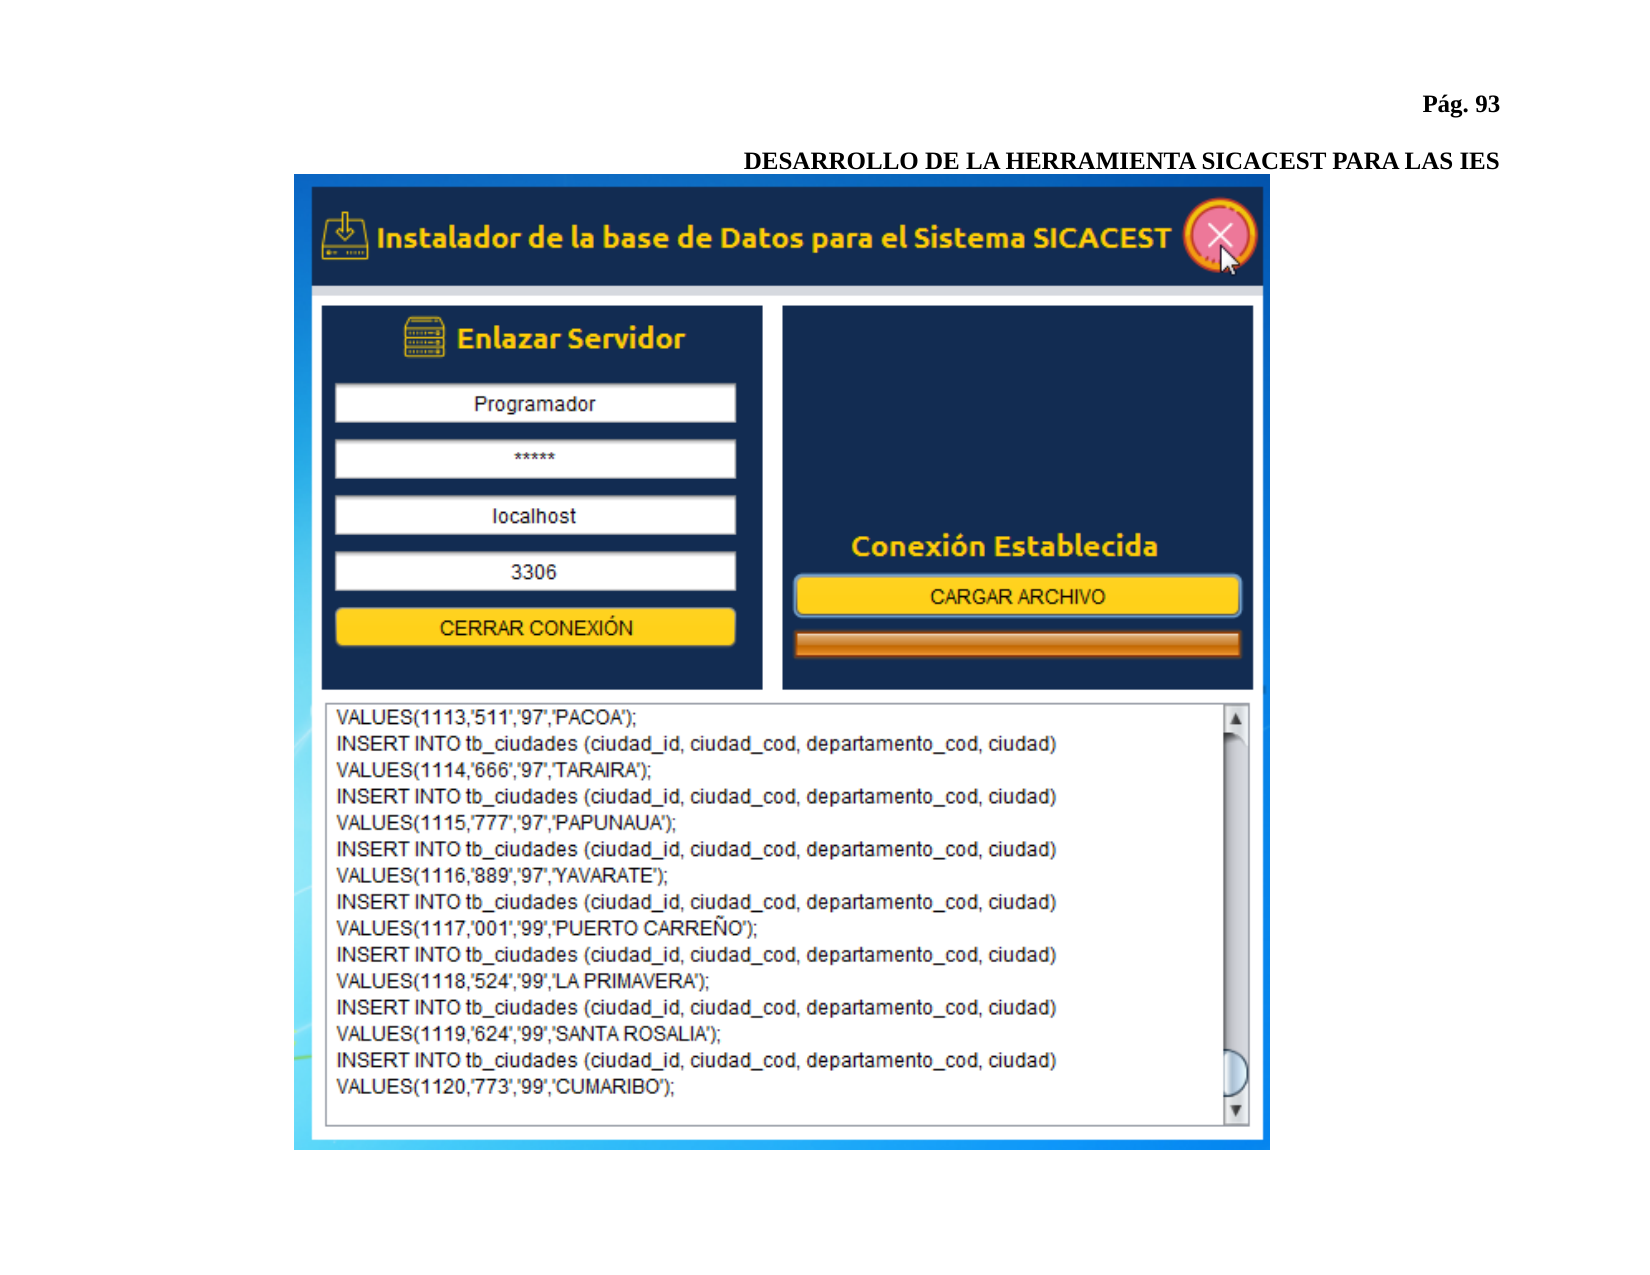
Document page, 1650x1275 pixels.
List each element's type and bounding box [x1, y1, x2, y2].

picture [294, 174, 1270, 1150]
